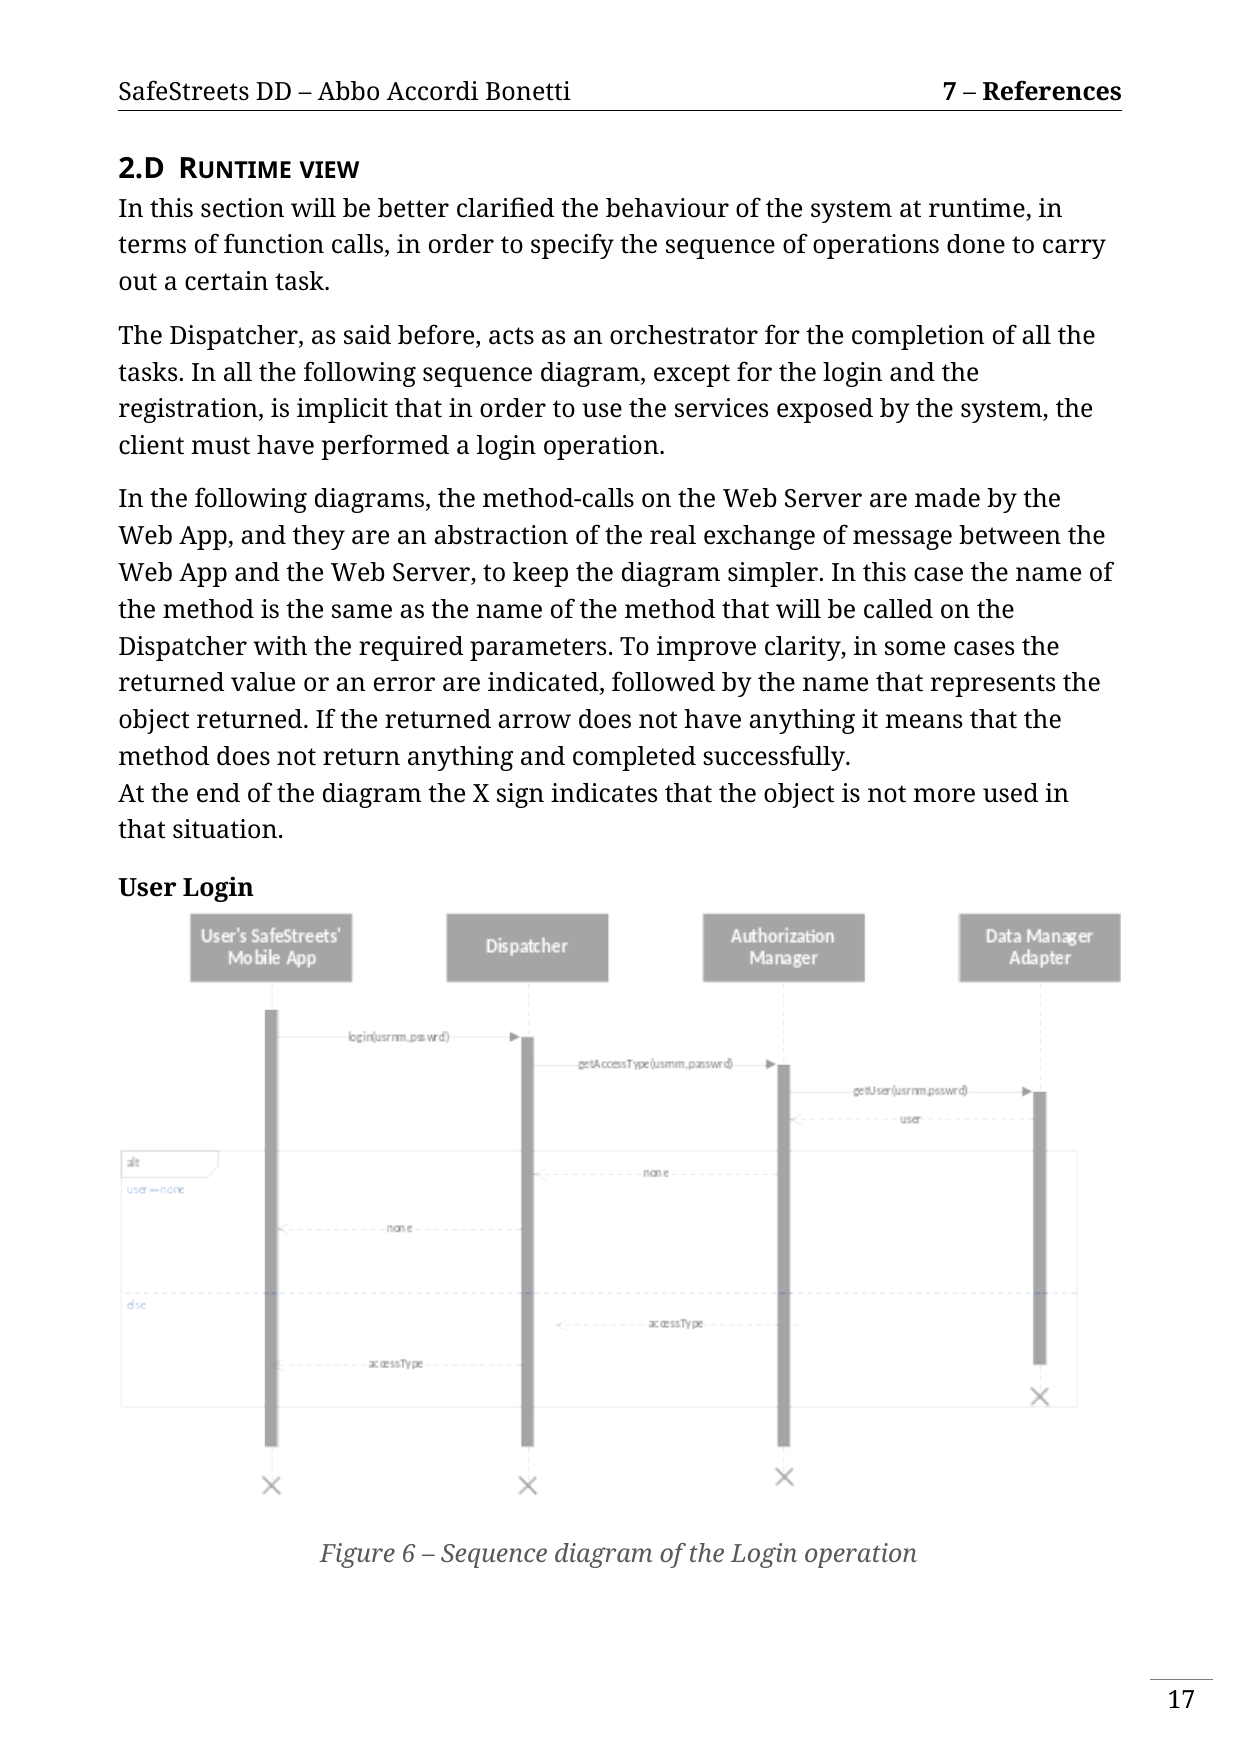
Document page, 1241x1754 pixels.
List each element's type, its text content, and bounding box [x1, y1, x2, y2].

text The Dispatcher, as said before, acts as an orchestrator for the completion of all the tasks. In all the following sequence diagram, except for the login and the registration, is implicit that in order to use the services exposed by the system, the client must have performed a login operation. [118, 317, 1122, 462]
subtitle User Login [118, 870, 1122, 904]
text In the following diagrams, the method-calls on the Web Server are made by the Web App, and they are an abstraction of the real exchange of message between the Web App and the Web Server, to keep the diagram simpler. In this case the name of the method is the same as the name of the method that will be called on the Dispatcher with the required parameters. To improve clarity, in some cases the returned value or an error are indicated, followed by the name that represents the object returned. If the returned arrow does not have anything it means that the method does not return anything and completed successfully. At the end of the diagram the X sign indicates that the object is not more used in that situation. [118, 481, 1122, 846]
text Figure 6 – Sequence diagram of the Login operation [118, 1536, 1122, 1570]
subtitle Runtime view [118, 148, 1122, 187]
text In this section will be better clarified the behaviour of the system at runtime, in terms of function calls, in order to specify the sequence of operations done to carry out a certain task. [118, 190, 1122, 298]
